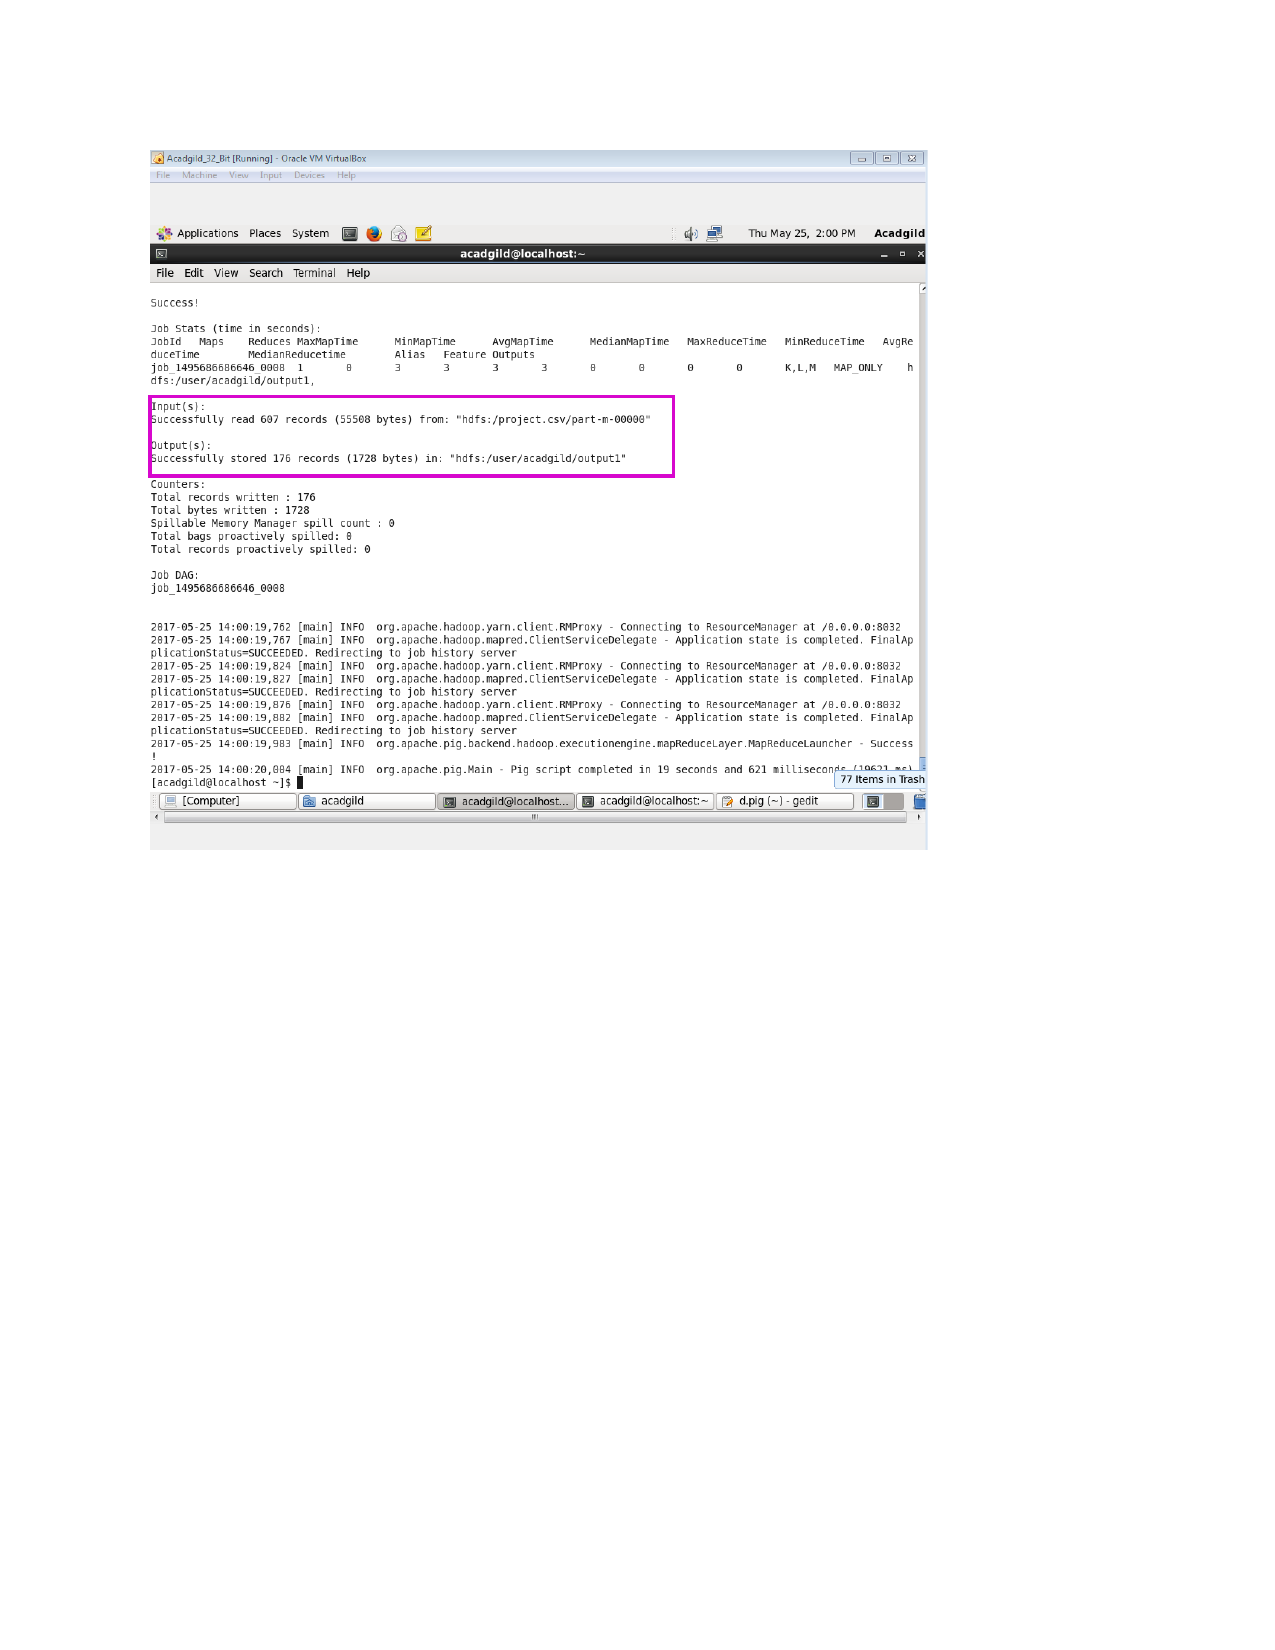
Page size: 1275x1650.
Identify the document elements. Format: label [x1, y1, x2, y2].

picture [150, 150, 928, 850]
picture [152, 398, 672, 474]
